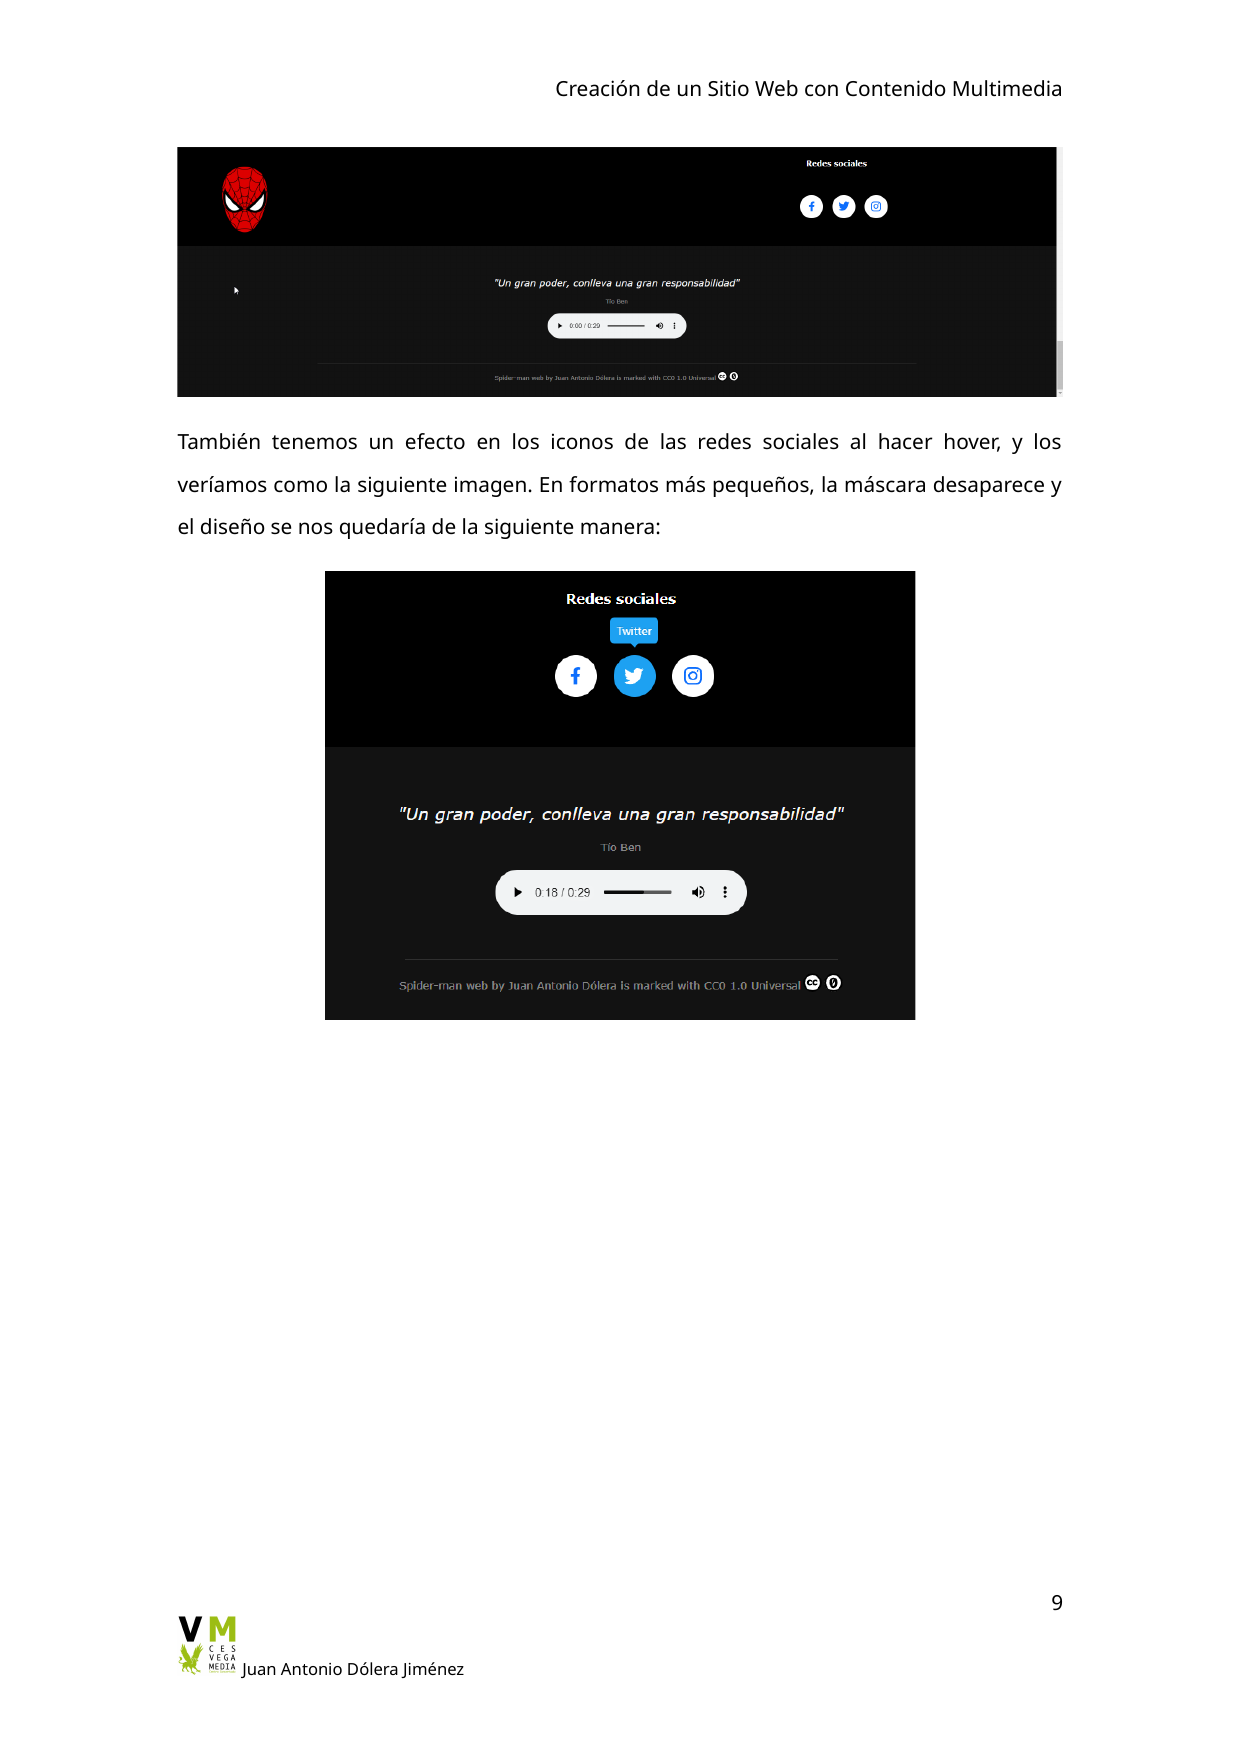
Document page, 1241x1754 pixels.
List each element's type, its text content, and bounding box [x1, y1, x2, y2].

picture [177, 147, 1063, 397]
text También tenemos un efecto en los iconos de las redes sociales al hacer hover, y los veríamos como la siguiente imagen. En formatos más pequeños, la máscara desaparece y el diseño se nos quedaría de la siguiente manera: [177, 427, 1063, 541]
picture [177, 1616, 237, 1676]
picture [325, 571, 916, 1020]
